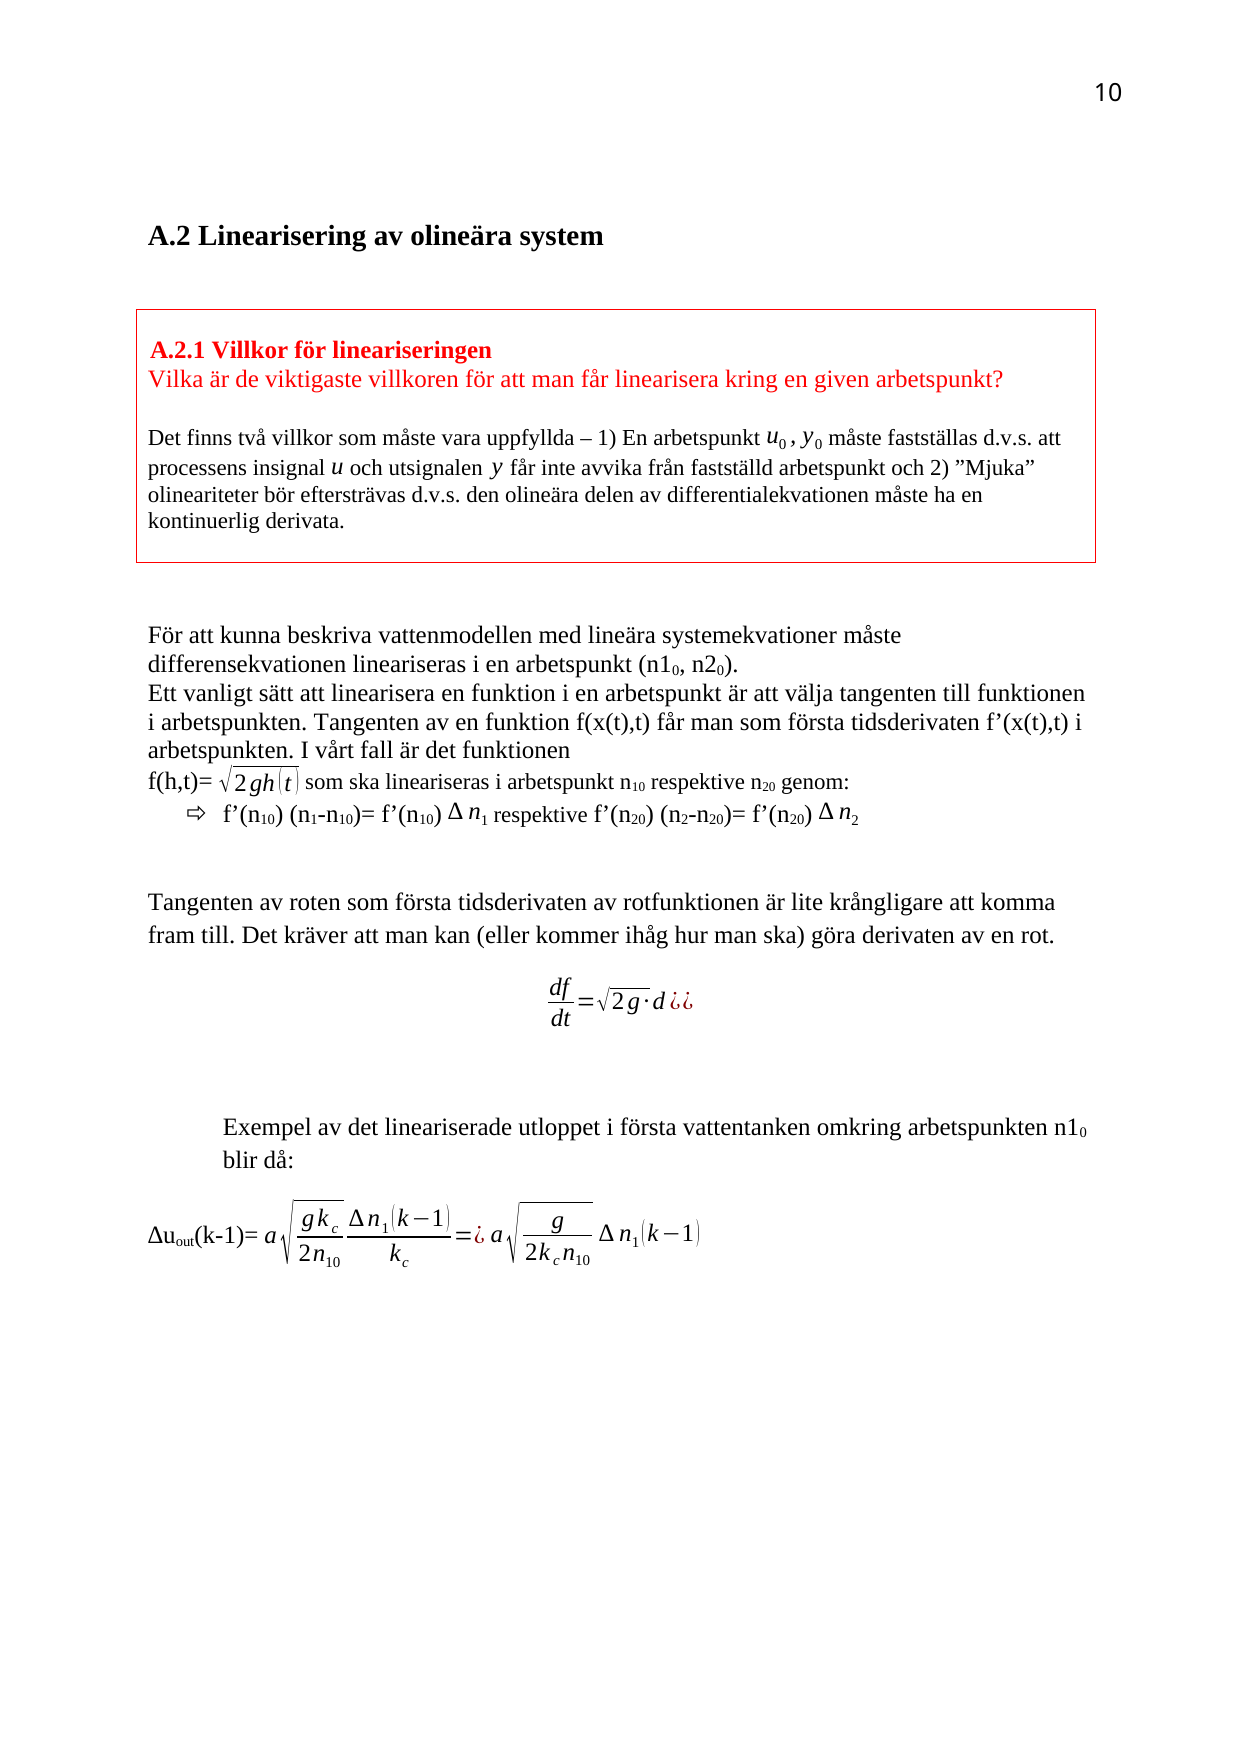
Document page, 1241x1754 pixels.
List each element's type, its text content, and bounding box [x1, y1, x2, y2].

text ∆uout(k-1)= [148, 1199, 1092, 1271]
subtitle A.2 Linearisering av olineära system [148, 218, 1092, 252]
table_header A.2.1 Villkor för lineariseringen Vilka är de viktigaste villkoren för att man får linearisera kring en given arbetspunkt? Det finns två villkor som måste vara uppfyllda – 1) En arbetspunkt måste fastställas d.v.s. att processens insignal och utsignalen får inte avvika från fastställd arbetspunkt och 2) ”Mjuka” olineariteter bör eftersträvas d.v.s. den olineära delen av differentialekvationen måste ha en kontinuerlig derivata. [137, 310, 1095, 562]
text För att kunna beskriva vattenmodellen med lineära systemekvationer måste differensekvationen lineariseras i en arbetspunkt (n10, n20). [148, 621, 1092, 678]
text Tangenten av roten som första tidsderivaten av rotfunktionen är lite krångligare att komma fram till. Det kräver att man kan (eller kommer ihåg hur man ska) göra derivaten av en rot. [148, 887, 1092, 949]
list f’(n10) (n1-n10)= f’(n10) respektive f’(n20) (n2-n20)= f’(n20) [185, 797, 1092, 829]
list Exempel av det lineariserade utloppet i första vattentanken omkring arbetspunkten n10 blir då: [223, 1112, 1092, 1173]
text f(h,t)= som ska lineariseras i arbetspunkt n10 respektive n20 genom: [148, 764, 1092, 797]
text Ett vanligt sätt att linearisera en funktion i en arbetspunkt är att välja tangenten till funktionen i arbetspunkten. Tangenten av en funktion f(x(t),t) får man som första tidsderivaten f’(x(t),t) i arbetspunkten. I vårt fall är det funktionen [148, 678, 1092, 764]
